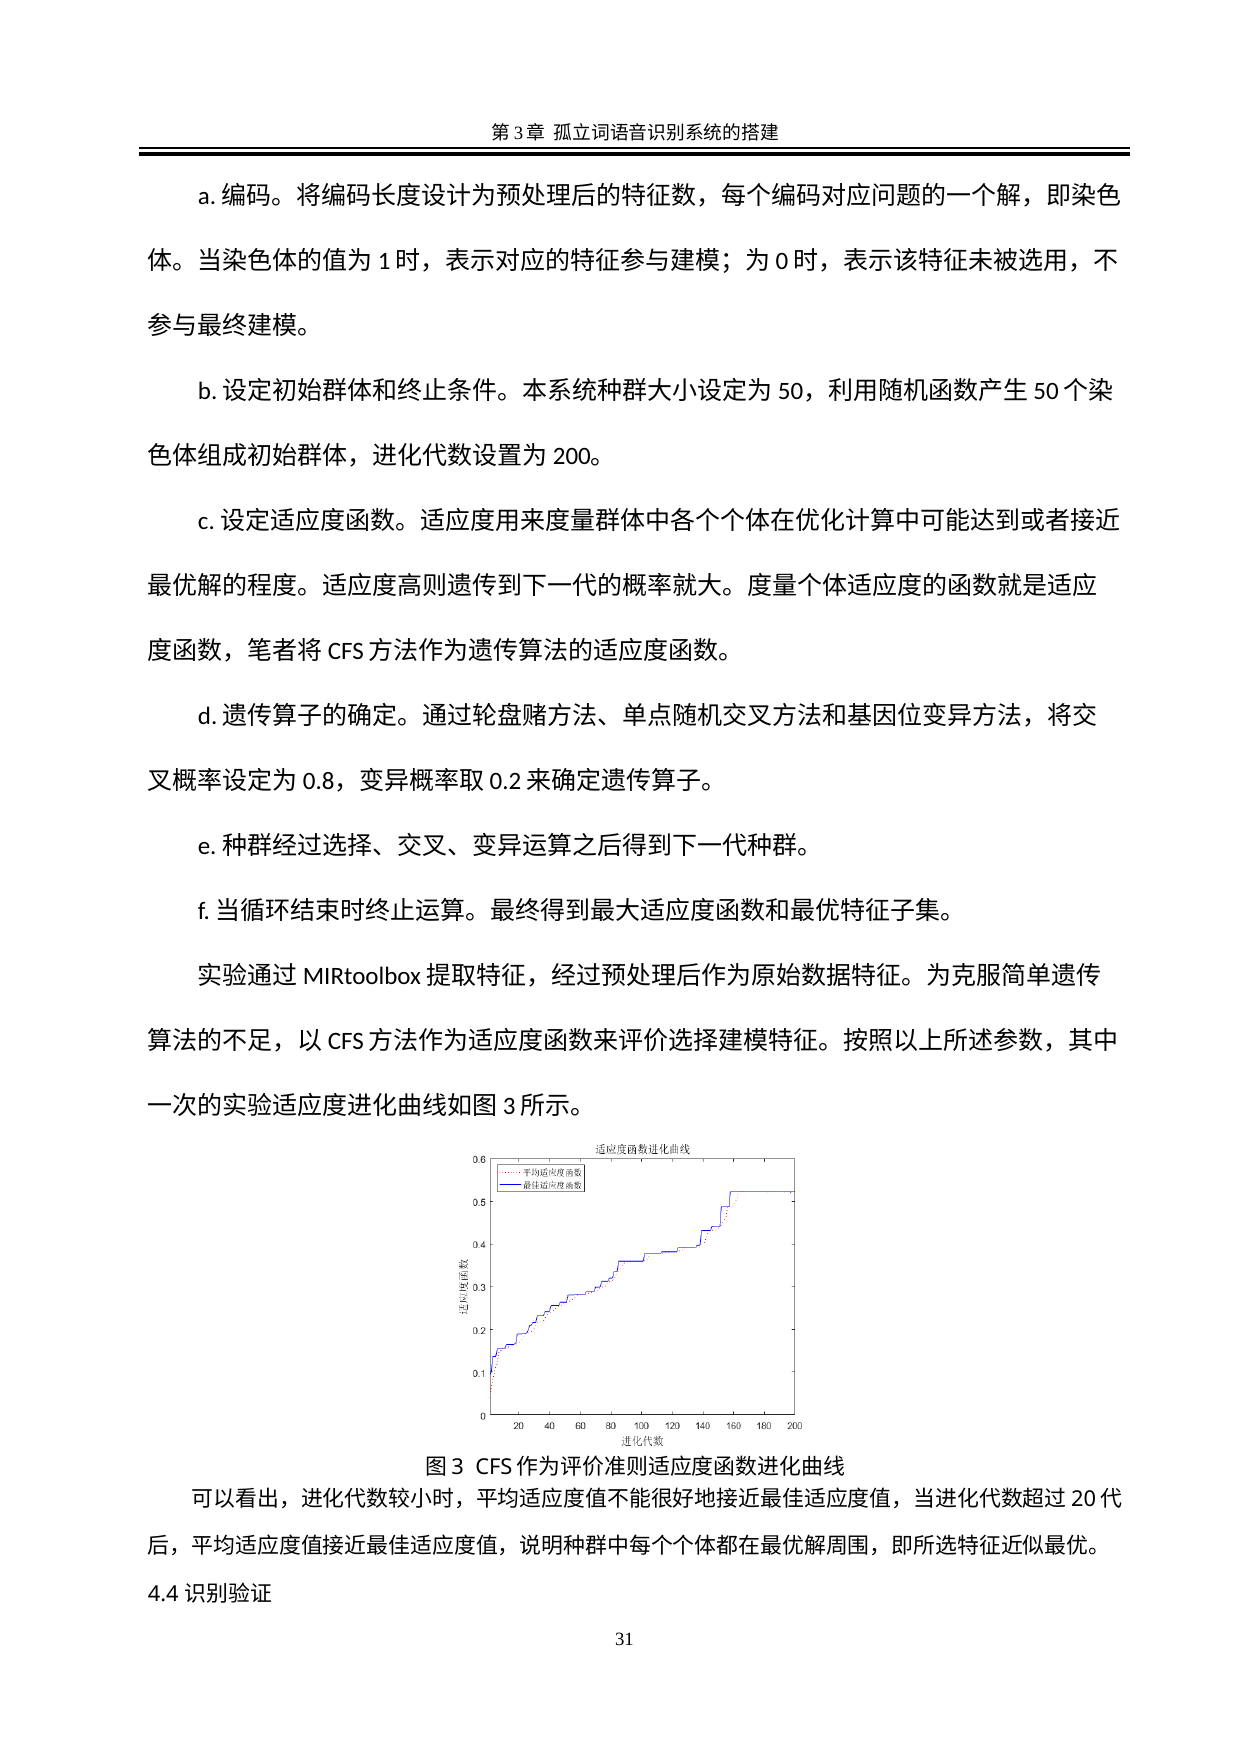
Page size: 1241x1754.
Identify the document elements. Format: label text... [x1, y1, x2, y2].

text f. 当循环结束时终止运算。最终得到最大适应度函数和最优特征子集。 [191, 876, 1122, 941]
text 图3 CFS作为评价准则适应度函数进化曲线 [148, 1449, 1122, 1481]
text e. 种群经过选择、交叉、变异运算之后得到下一代种群。 [191, 811, 1122, 876]
text a. 编码。将编码长度设计为预处理后的特征数，每个编码对应问题的一个解，即染色体。当染色体的值为1时，表示对应的特征参与建模；为0时，表示该特征未被选用，不参与最终建模。 [148, 161, 1122, 356]
text 实验通过MIRtoolbox提取特征，经过预处理后作为原始数据特征。为克服简单遗传算法的不足，以CFS方法作为适应度函数来评价选择建模特征。按照以上所述参数，其中一次的实验适应度进化曲线如图3所示。 [148, 941, 1122, 1136]
text d. 遗传算子的确定。通过轮盘赌方法、单点随机交叉方法和基因位变异方法，将交叉概率设定为0.8，变异概率取0.2来确定遗传算子。 [148, 681, 1122, 811]
text b. 设定初始群体和终止条件。本系统种群大小设定为50，利用随机函数产生50个染色体组成初始群体，进化代数设置为200。 [148, 356, 1122, 486]
text 4.4 识别验证 [148, 1576, 1122, 1608]
picture [438, 1135, 832, 1449]
text 可以看出，进化代数较小时，平均适应度值不能很好地接近最佳适应度值，当进化代数超过20代后，平均适应度值接近最佳适应度值，说明种群中每个个体都在最优解周围，即所选特征近似最优。 [148, 1481, 1122, 1560]
text c. 设定适应度函数。适应度用来度量群体中各个个体在优化计算中可能达到或者接近最优解的程度。适应度高则遗传到下一代的概率就大。度量个体适应度的函数就是适应度函数，笔者将CFS方法作为遗传算法的适应度函数。 [148, 486, 1122, 681]
